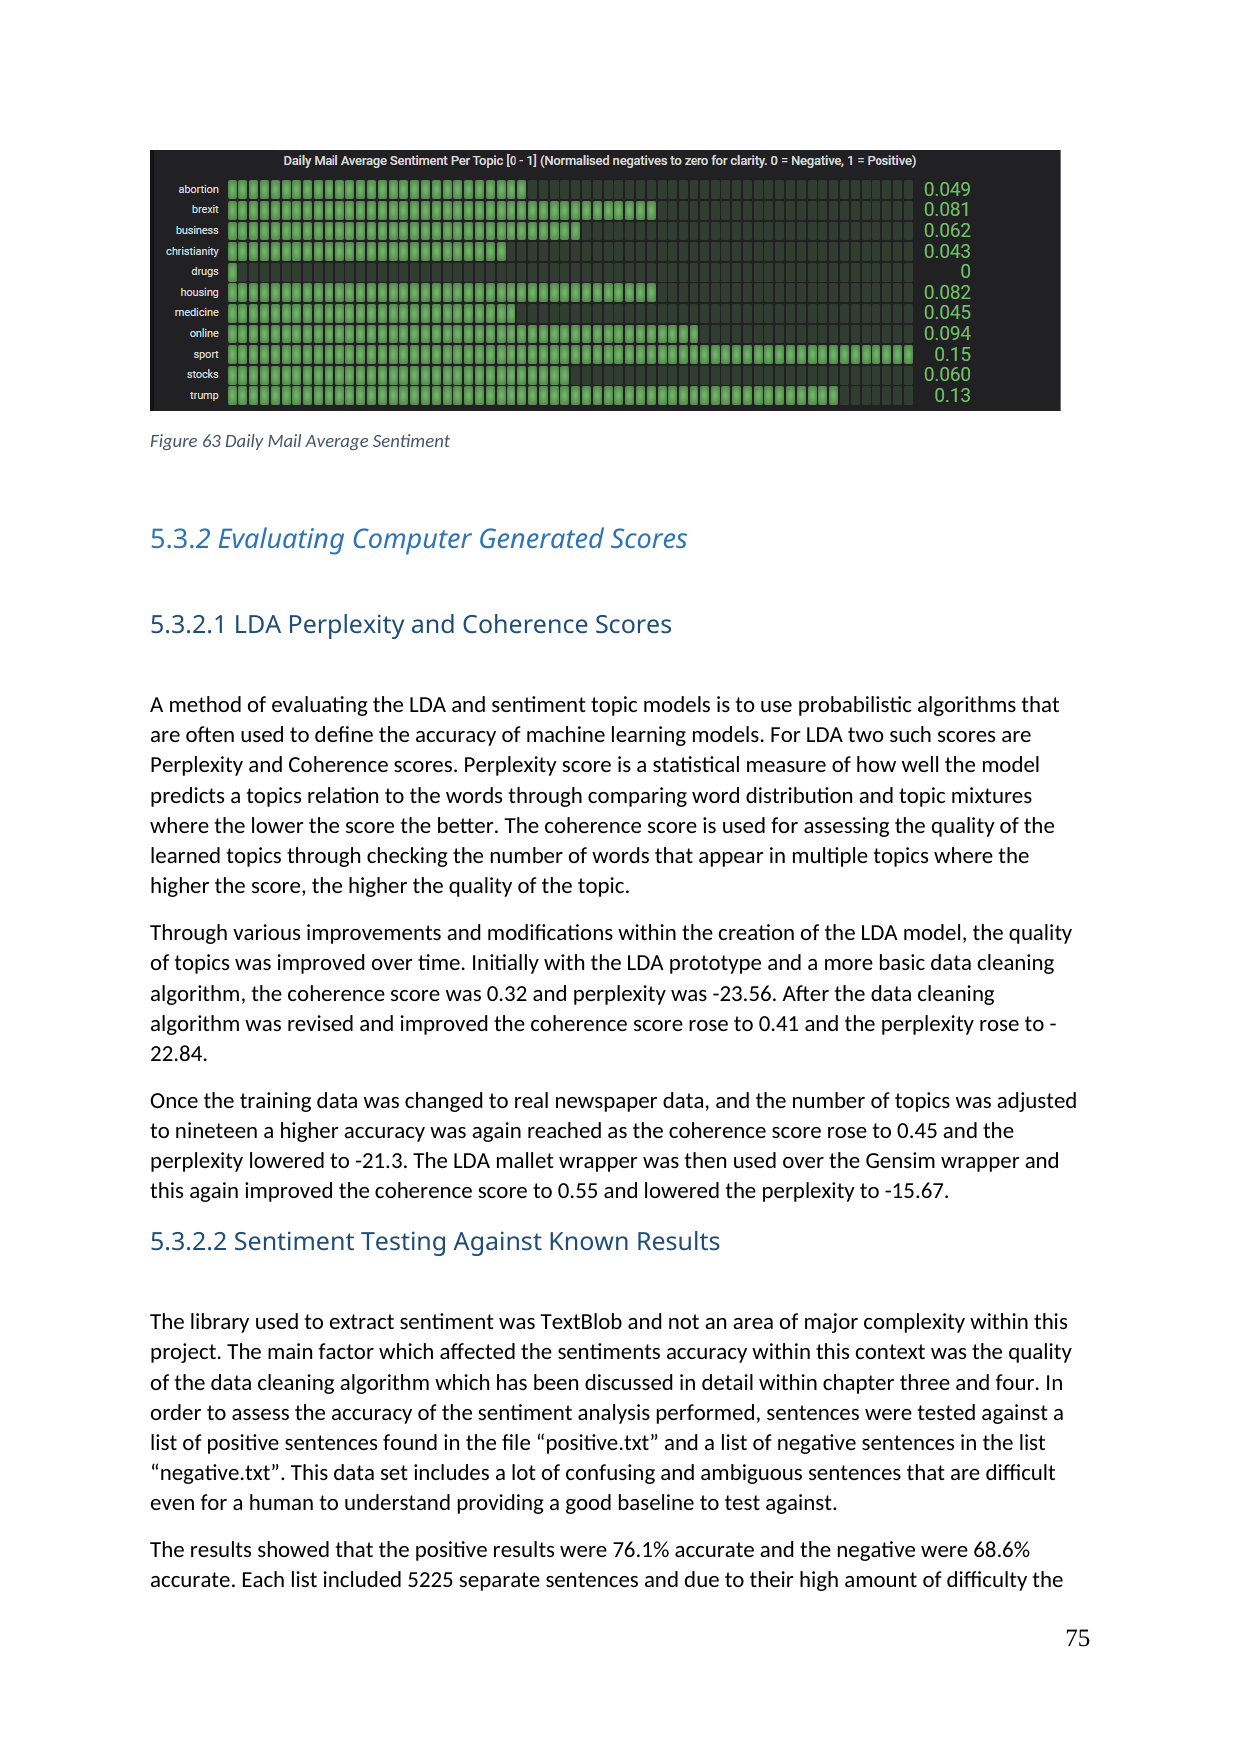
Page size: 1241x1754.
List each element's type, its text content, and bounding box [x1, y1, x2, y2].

subtitle 5.3.2.2 Sentiment Testing Against Known Results [150, 1223, 1090, 1258]
text A method of evaluating the LDA and sentiment topic models is to use probabilistic algorithms that are often used to define the accuracy of machine learning models. For LDA two such scores are Perplexity and Coherence scores. Perplexity score is a statistical measure of how well the model predicts a topics relation to the words through comparing word distribution and topic mixtures where the lower the score the better. The coherence score is used for assessing the quality of the learned topics through checking the number of words that appear in multiple topics where the higher the score, the higher the quality of the topic. [150, 690, 1090, 899]
subtitle 5.3.2 Evaluating Computer Generated Scores [150, 520, 1090, 557]
text Once the training data was changed to real newspaper data, and the number of topics was adjusted to nineteen a higher accuracy was again reached as the coherence score rose to 0.45 and the perplexity lowered to -21.3. The LDA mallet wrapper was then used over the Gensim wrapper and this again improved the coherence score to 0.55 and lowered the perplexity to -15.67. [150, 1086, 1090, 1205]
picture [150, 150, 1061, 411]
subtitle 5.3.2.1 LDA Perplexity and Coherence Scores [150, 607, 1090, 641]
text Through various improvements and modifications within the creation of the LDA model, the quality of topics was improved over time. Initially with the LDA prototype and a more basic data cleaning algorithm, the coherence score was 0.32 and perplexity was -23.56. After the data cleaning algorithm was revised and improved the coherence score rose to 0.41 and the perplexity rose to -22.84. [150, 918, 1090, 1067]
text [150, 1535, 1090, 1593]
text The library used to extract sentiment was TextBlob and not an area of major complexity within this project. The main factor which affected the sentiments accuracy within this context was the quality of the data cleaning algorithm which has been discussed in detail within chapter three and four. In order to assess the accuracy of the sentiment analysis performed, sentences were tested against a list of positive sentences found in the file “positive.txt” and a list of negative sentences in the list “negative.txt”. This data set includes a lot of confusing and ambiguous sentences that are difficult even for a human to understand providing a good baseline to test against. [150, 1307, 1090, 1516]
